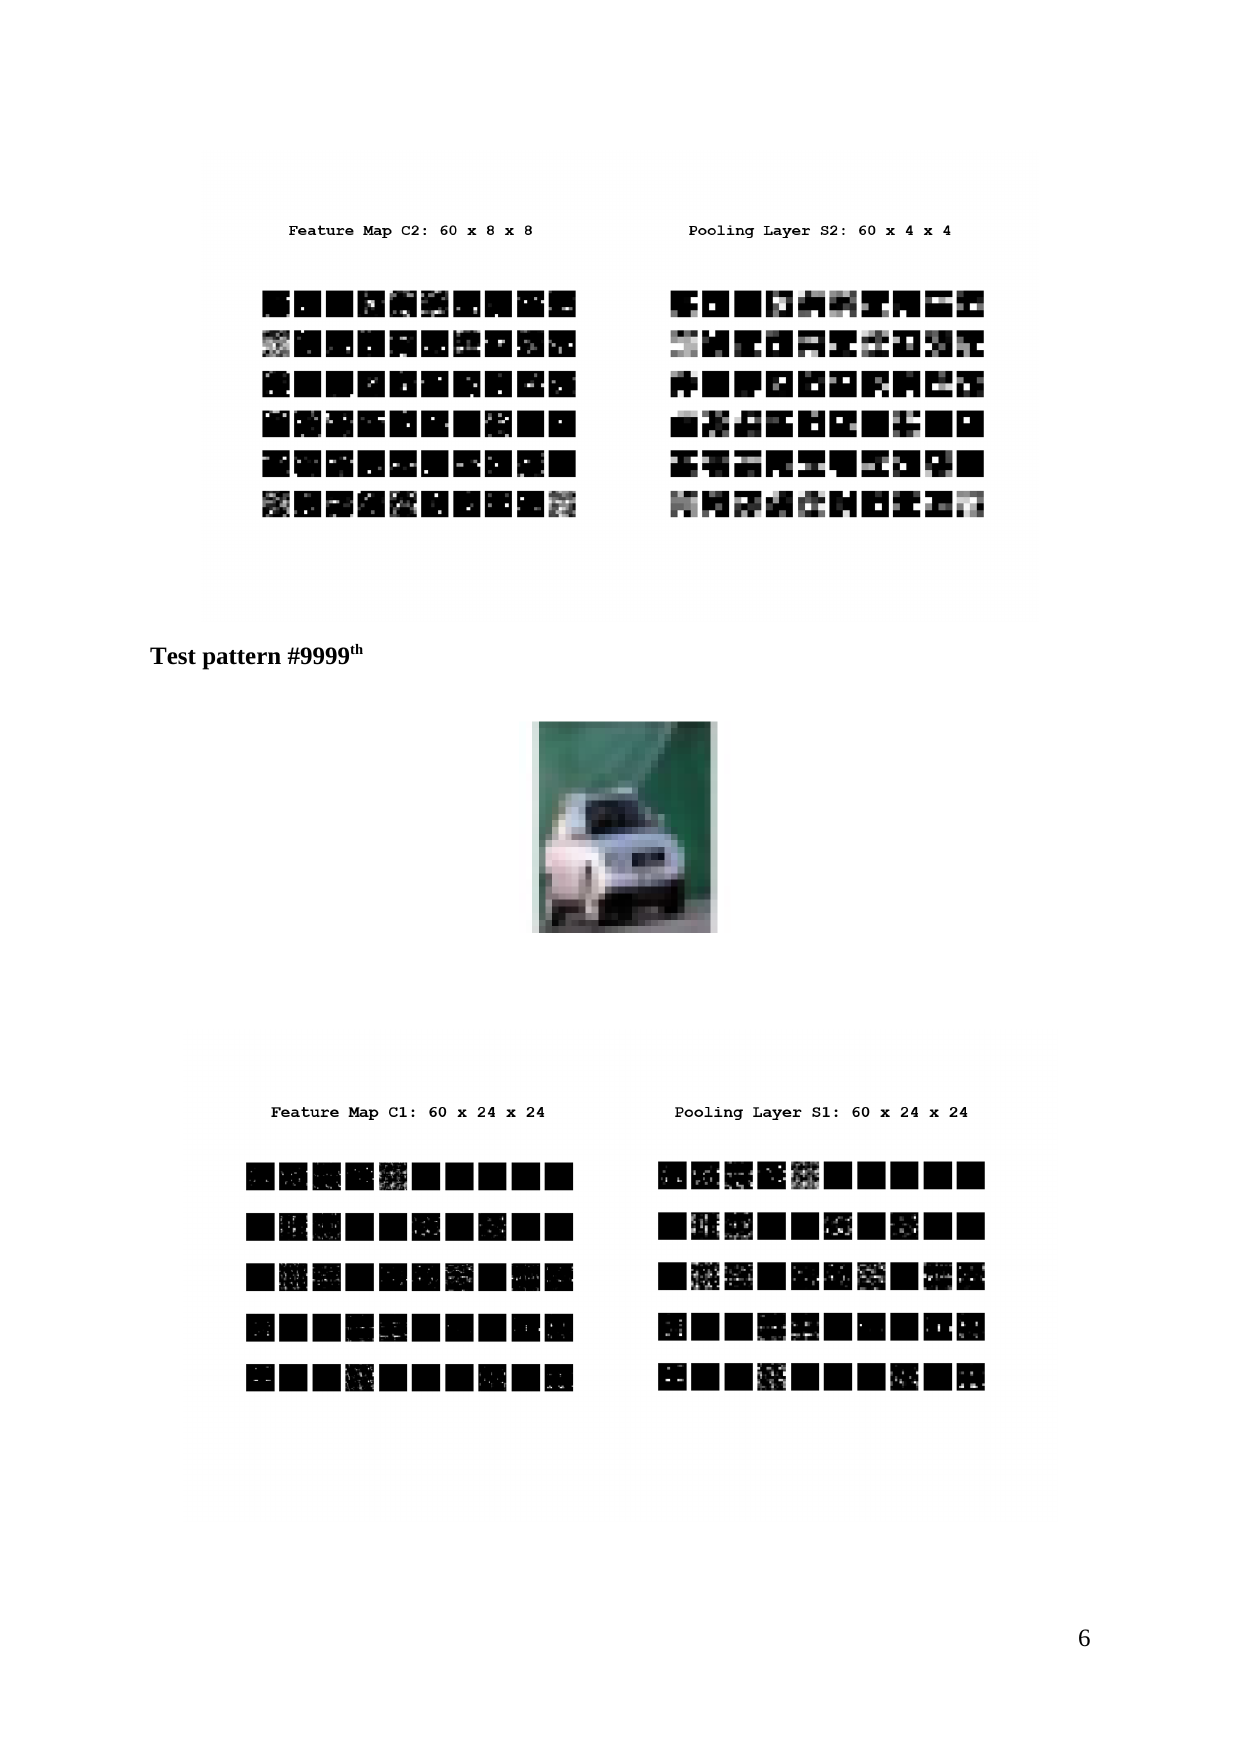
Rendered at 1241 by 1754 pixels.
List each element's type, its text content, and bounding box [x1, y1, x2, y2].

picture [182, 1029, 1058, 1522]
picture [437, 688, 803, 963]
text Test pattern #9999th [150, 641, 1090, 669]
picture [200, 150, 1040, 622]
